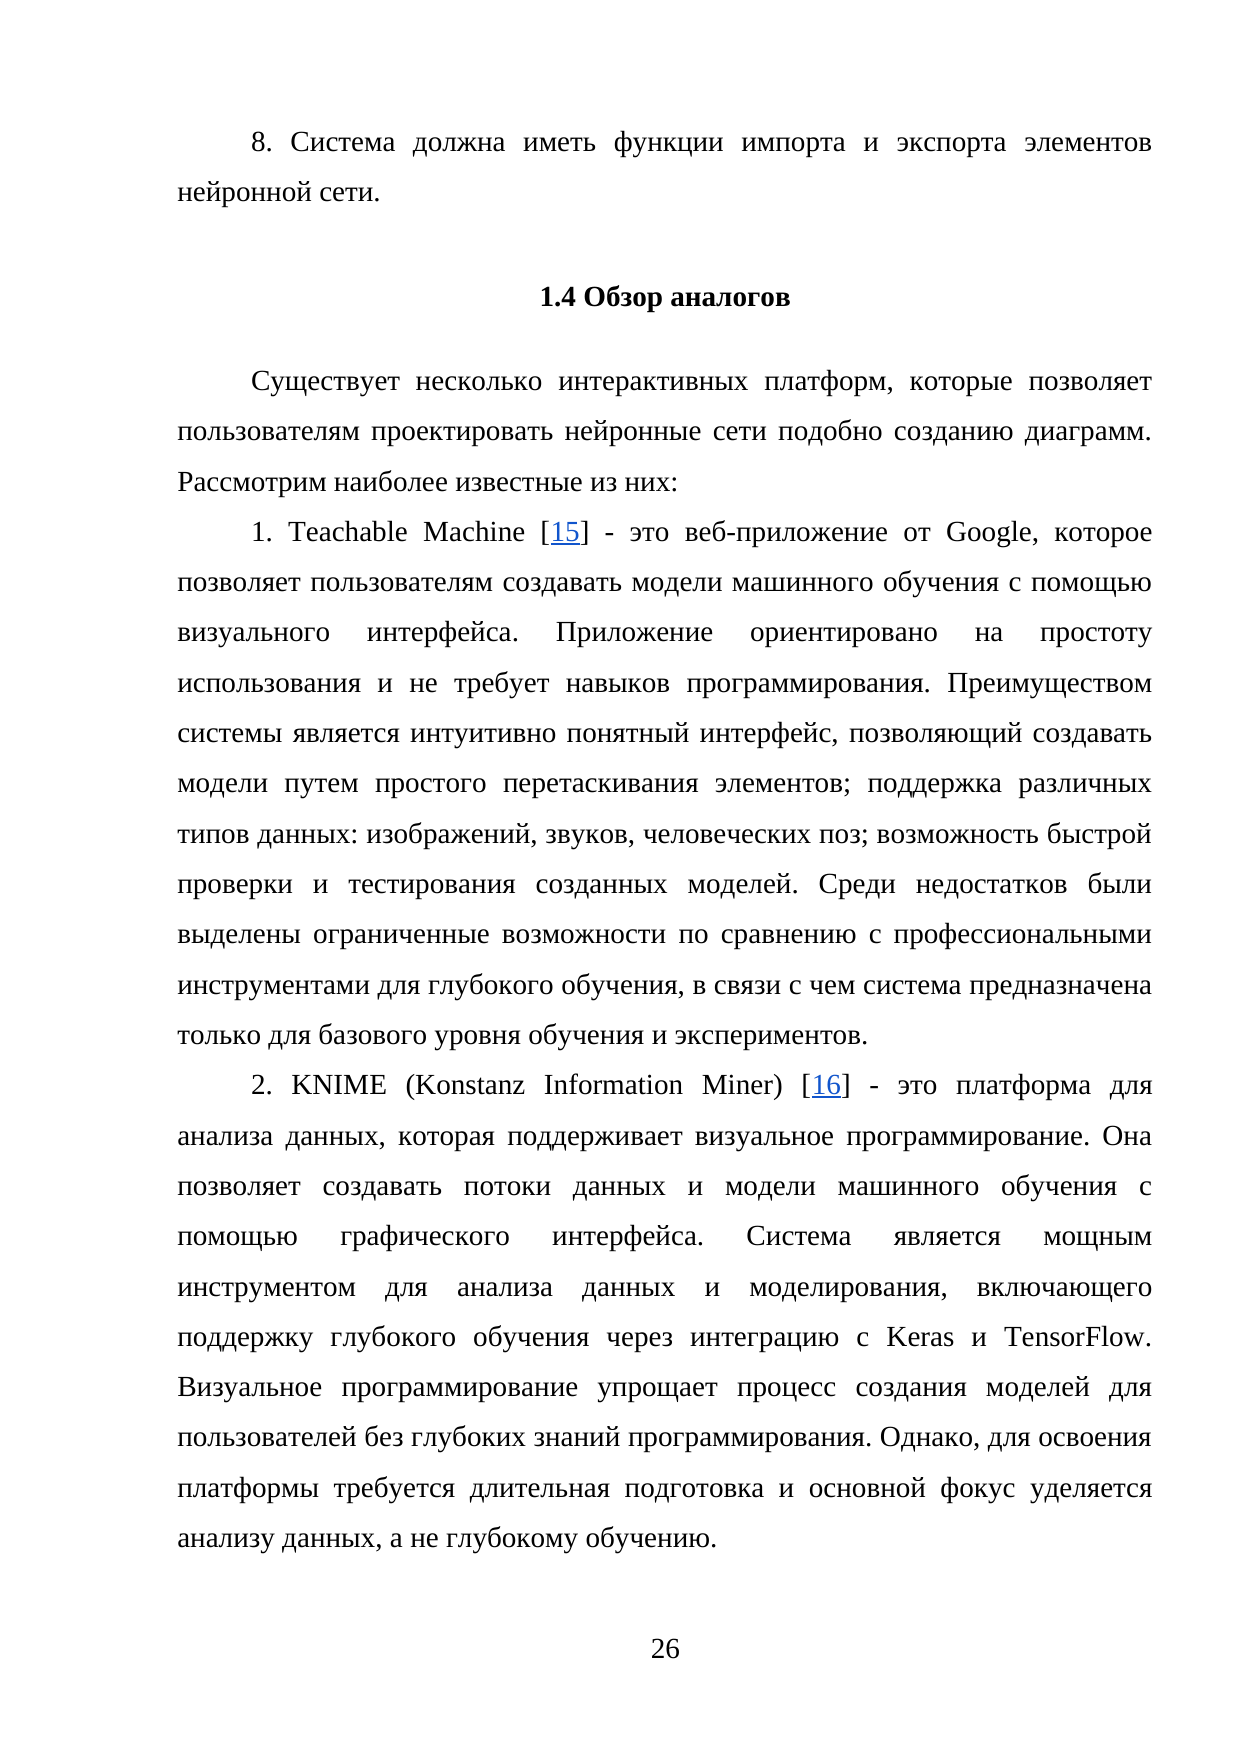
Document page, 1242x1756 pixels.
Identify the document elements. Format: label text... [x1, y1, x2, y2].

text 2. KNIME (Konstanz Information Miner) [16] - это платформа для анализа данных, которая поддерживает визуальное программирование. Она позволяет создавать потоки данных и модели машинного обучения с помощью графического интерфейса. Система является мощным инструментом для анализа данных и моделирования, включающего поддержку глубокого обучения через интеграцию с Keras и TensorFlow. Визуальное программирование упрощает процесс создания моделей для пользователей без глубоких знаний программирования. Однако, для освоения платформы требуется длительная подготовка и основной фокус уделяется анализу данных, а не глубокому обучению. [177, 1067, 1153, 1554]
text 1. Teachable Machine [15] - это веб-приложение от Google, которое позволяет пользователям создавать модели машинного обучения с помощью визуального интерфейса. Приложение ориентировано на простоту использования и не требует навыков программирования. Преимуществом системы является интуитивно понятный интерфейс, позволяющий создавать модели путем простого перетаскивания элементов; поддержка различных типов данных: изображений, звуков, человеческих поз; возможность быстрой проверки и тестирования созданных моделей. Среди недостатков были выделены ограниченные возможности по сравнению с профессиональными инструментами для глубокого обучения, в связи с чем система предназначена только для базового уровня обучения и экспериментов. [177, 514, 1153, 1051]
subtitle 1.4 Обзор аналогов [177, 279, 1153, 313]
text 8. Система должна иметь функции импорта и экспорта элементов нейронной сети. [177, 124, 1153, 208]
text Существует несколько интерактивных платформ, которые позволяет пользователям проектировать нейронные сети подобно созданию диаграмм. Рассмотрим наиболее известные из них: [177, 363, 1153, 497]
